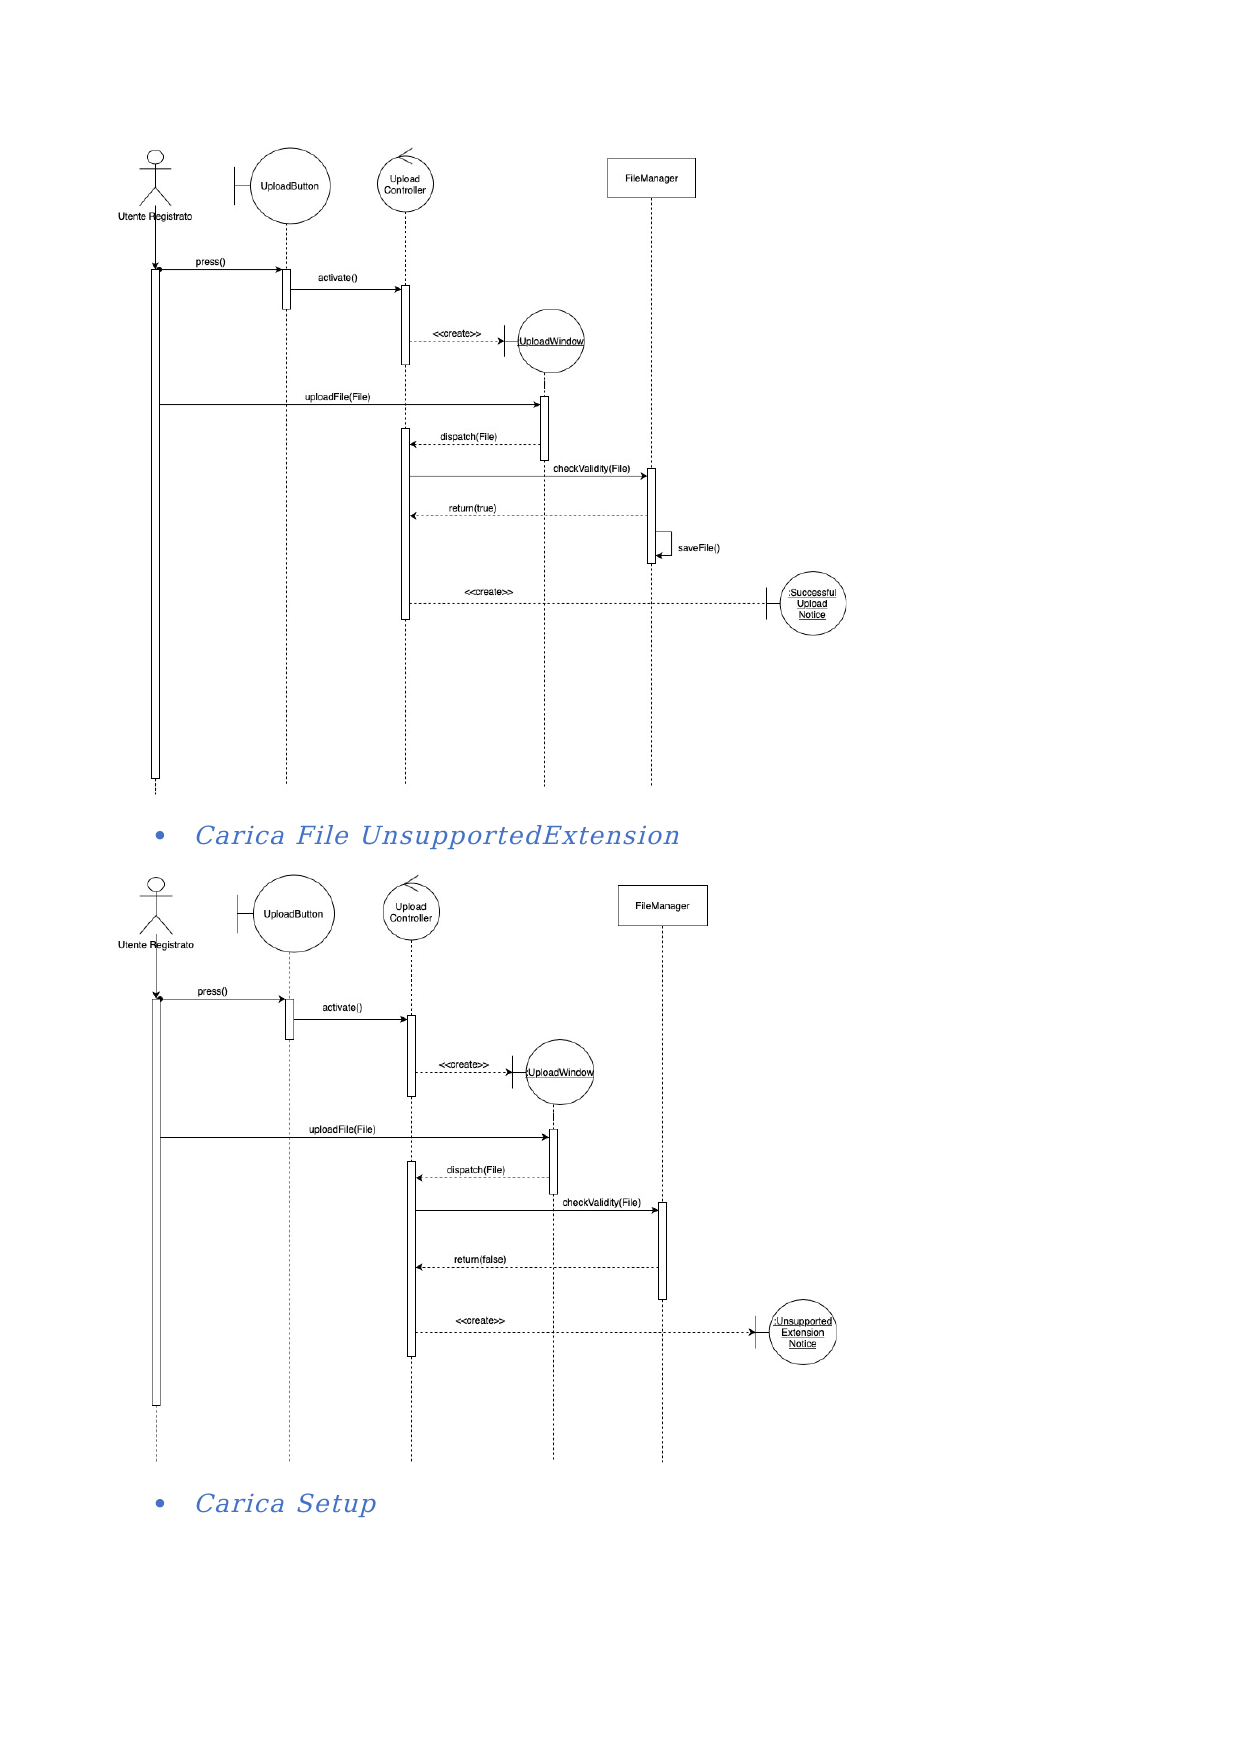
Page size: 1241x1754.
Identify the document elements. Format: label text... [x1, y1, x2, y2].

picture [118, 147, 847, 795]
subtitle Carica Setup [156, 1488, 1122, 1518]
subtitle Carica File UnsupportedExtension [156, 819, 1122, 849]
picture [118, 874, 837, 1463]
